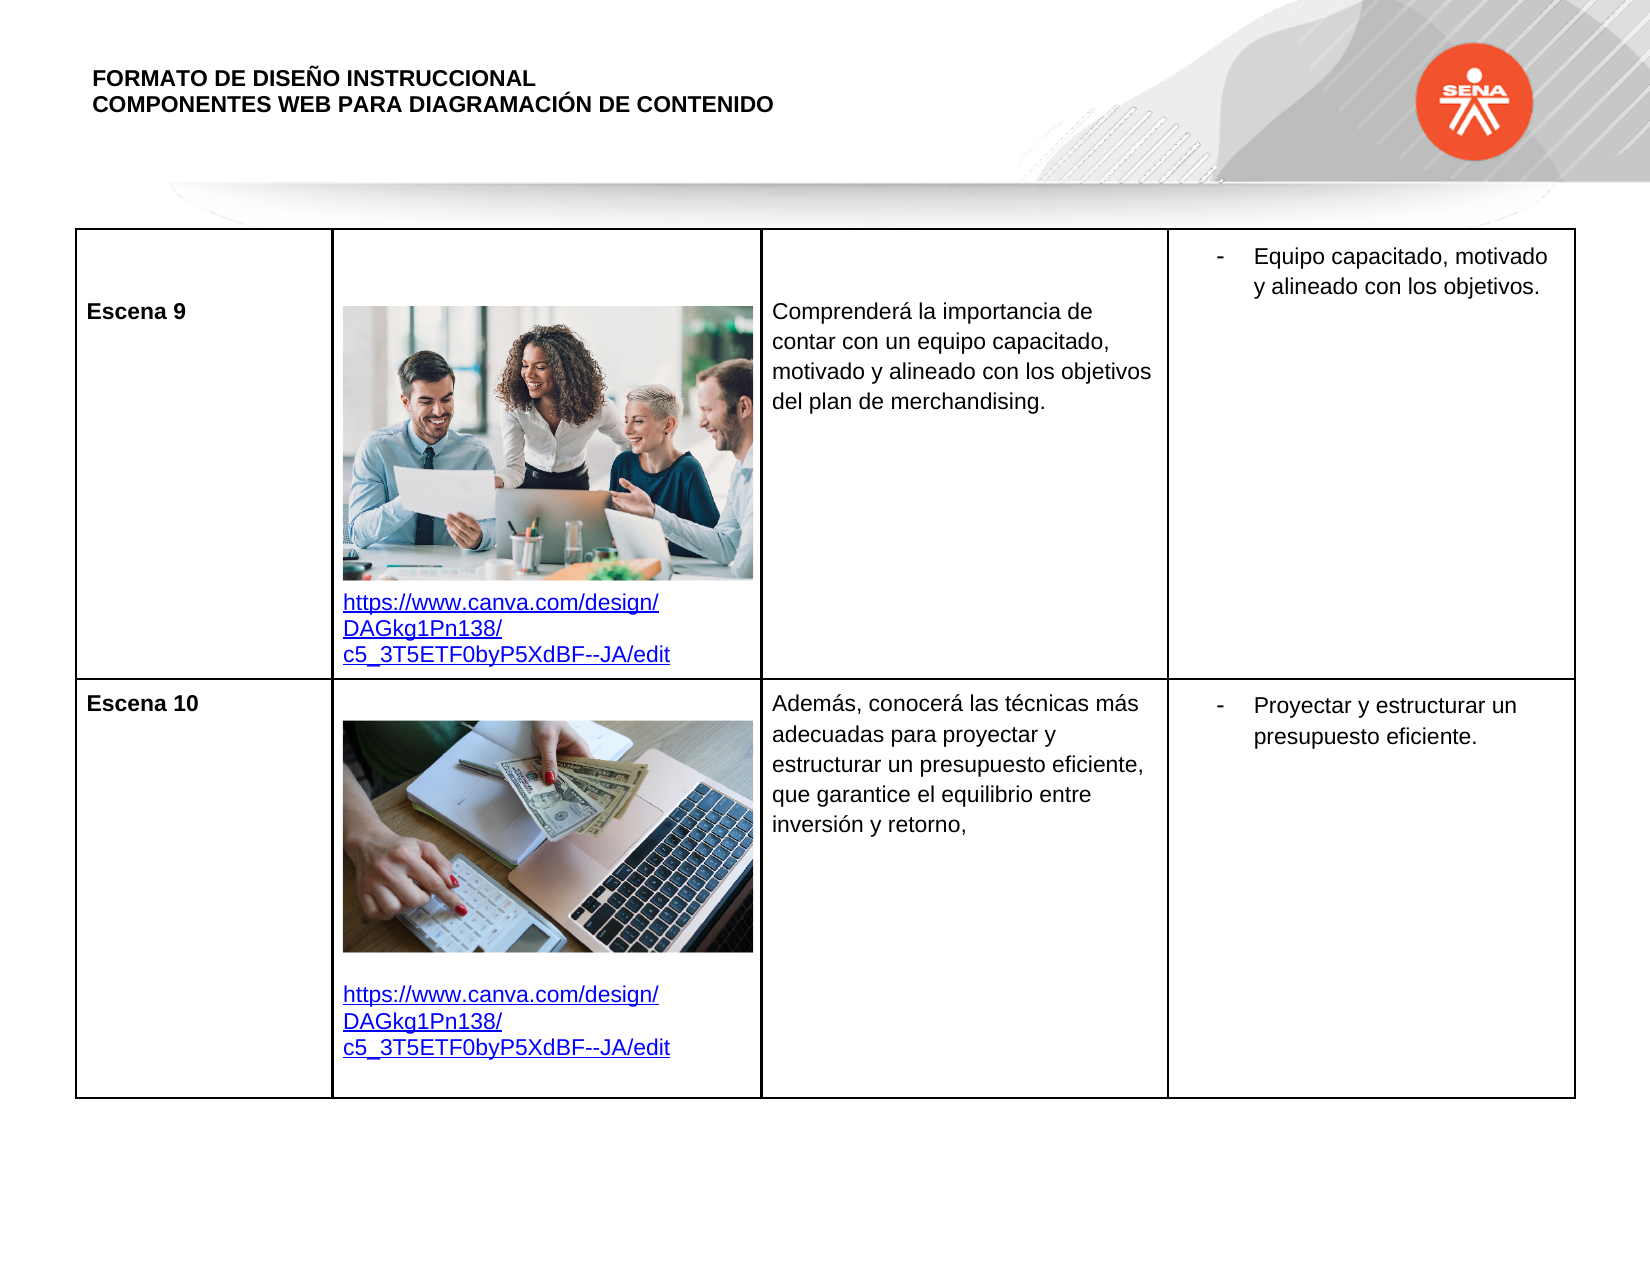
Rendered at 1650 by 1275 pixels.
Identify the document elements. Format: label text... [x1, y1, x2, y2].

table_cell Comprenderá la importancia de contar con un equipo capacitado, motivado y alineado con los objetivos del plan de merchandising. [763, 230, 1167, 678]
picture [0, 0, 1650, 229]
picture [342, 297, 754, 589]
picture [342, 690, 754, 982]
table_cell Además, conocerá las técnicas más adecuadas para proyectar y estructurar un presupuesto eficiente, que garantice el equilibrio entre inversión y retorno, [763, 680, 1167, 1097]
table_cell https://www.canva.com/design/DAGkg1Pn138/c5_3T5ETF0byP5XdBF--JA/edit [334, 230, 760, 678]
table_cell Equipo capacitado, motivado y alineado con los objetivos. [1169, 230, 1574, 678]
table_cell Proyectar y estructurar un presupuesto eficiente. [1169, 680, 1574, 1097]
table_cell Escena 9 [77, 230, 331, 678]
table_cell Escena 10 [77, 680, 331, 1097]
table_cell https://www.canva.com/design/DAGkg1Pn138/c5_3T5ETF0byP5XdBF--JA/edit [334, 680, 760, 1097]
